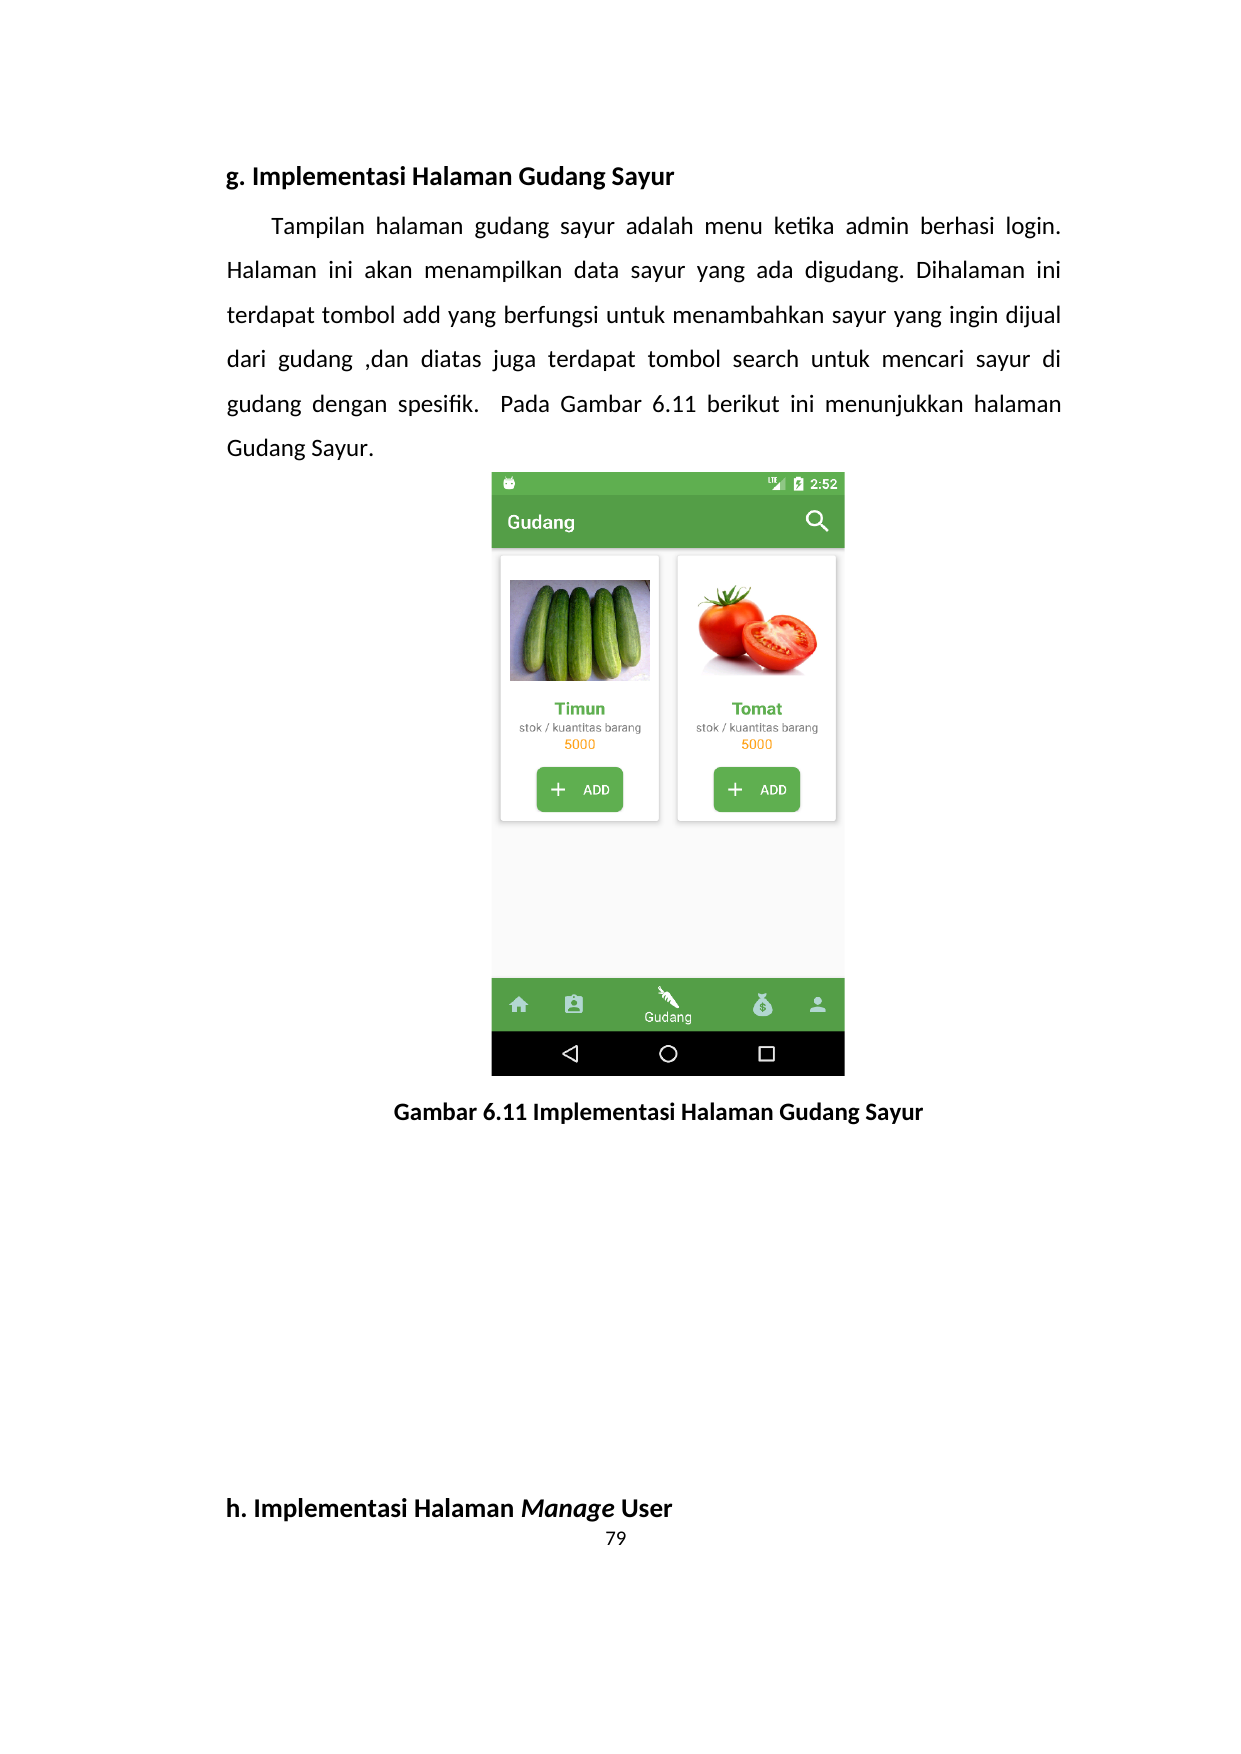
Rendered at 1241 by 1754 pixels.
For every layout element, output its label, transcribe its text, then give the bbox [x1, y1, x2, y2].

subtitle Gambar 6.11 Implementasi Halaman Gudang Sayur [226, 1096, 1092, 1127]
text g. Implementasi Halaman Gudang Sayur [226, 159, 1090, 192]
picture [491, 472, 845, 1076]
text h. Implementasi Halaman Manage User [226, 1491, 1090, 1524]
text Tampilan halaman gudang sayur adalah menu ketika admin berhasi login. Halaman ini akan menampilkan data sayur yang ada digudang. Dihalaman ini terdapat tombol add yang berfungsi untuk menambahkan sayur yang ingin dijual dari gudang ,dan diatas juga terdapat tombol search untuk mencari sayur di gudang dengan spesifik. Pada Gambar 6.11 berikut ini menunjukkan halaman Gudang Sayur. [227, 210, 1062, 463]
